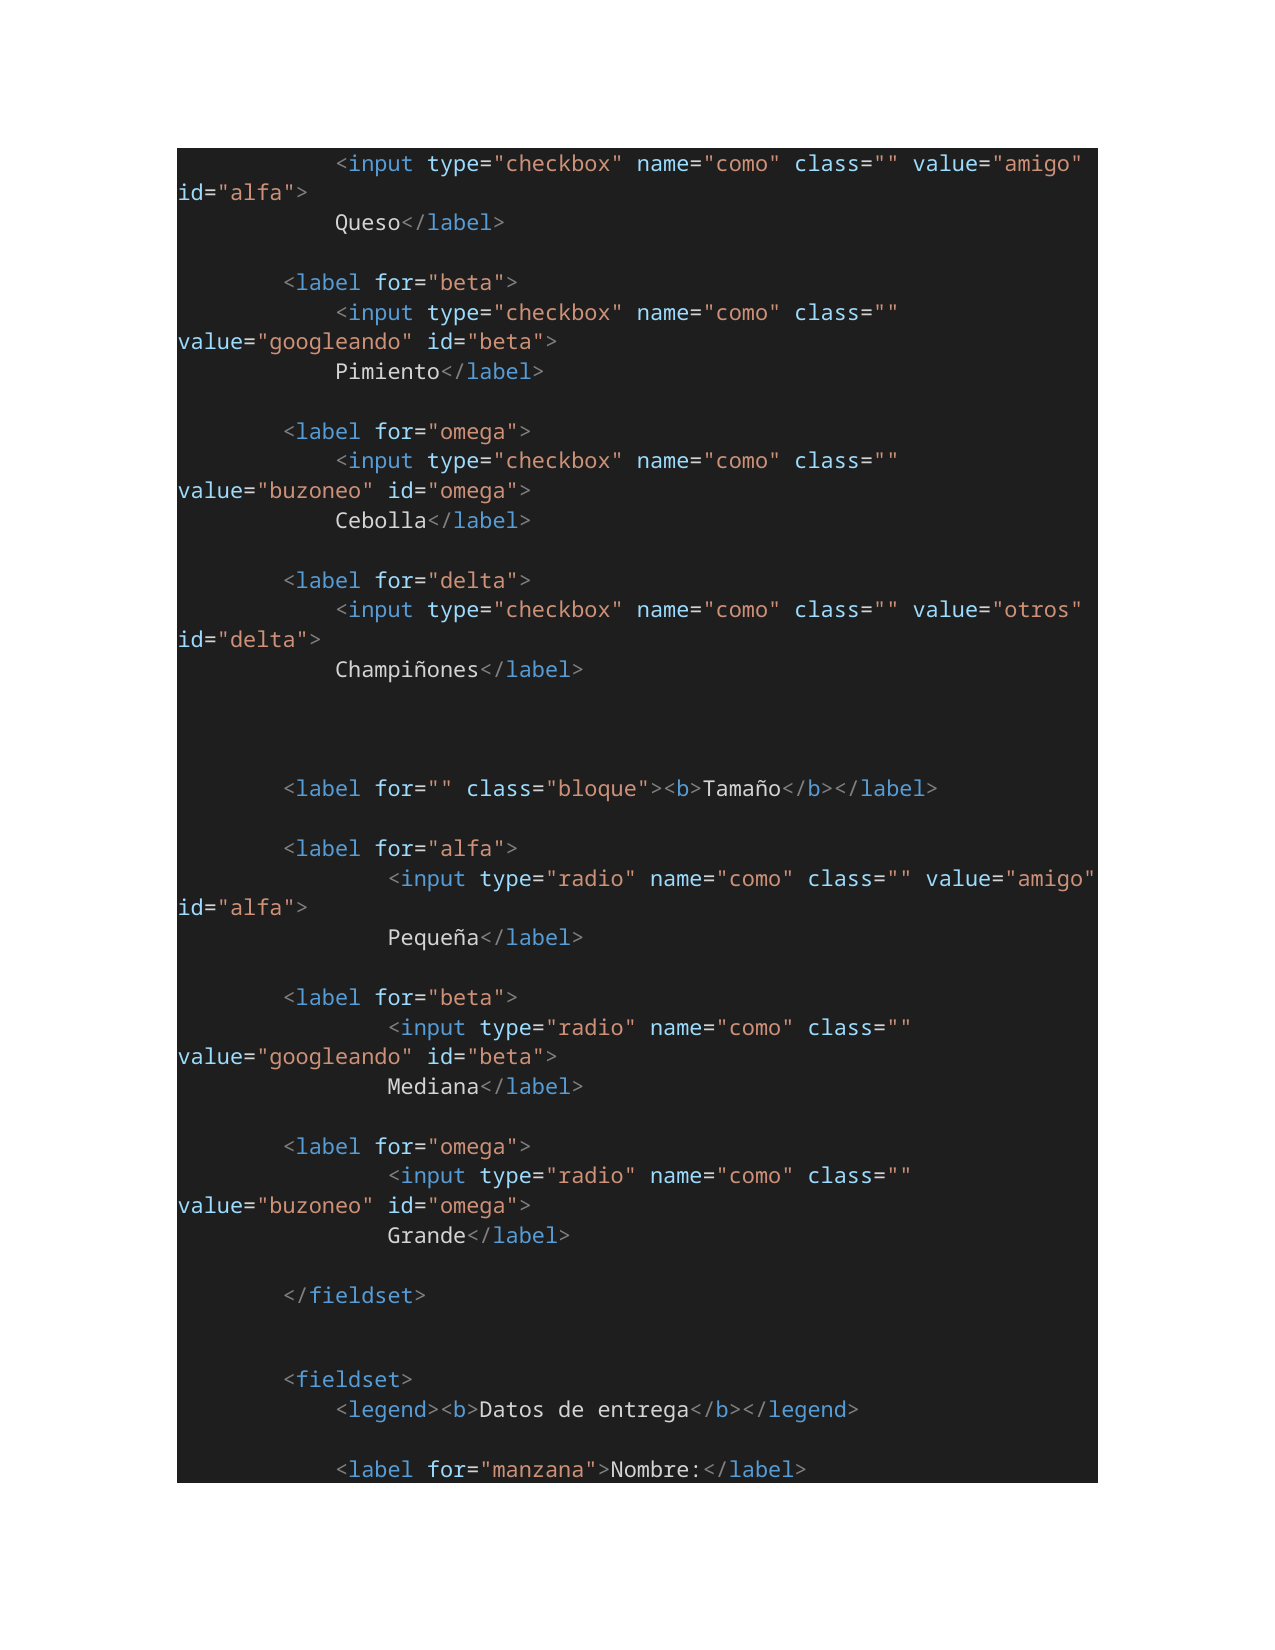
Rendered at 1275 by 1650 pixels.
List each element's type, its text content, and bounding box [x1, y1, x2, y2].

text <input type="checkbox" name="como" class="" value="otros" id="delta"> [177, 594, 1098, 654]
text <label for="omega"> [177, 1131, 1098, 1161]
text <input type="checkbox" name="como" class="" value="amigo" id="alfa"> [177, 148, 1098, 207]
text <input type="checkbox" name="como" class="" value="googleando" id="beta"> [177, 297, 1098, 356]
text Queso</label> [177, 207, 1098, 237]
text <label for="beta"> [177, 982, 1098, 1012]
text <input type="checkbox" name="como" class="" value="buzoneo" id="omega"> [177, 446, 1098, 505]
text Pequeña</label> [177, 922, 1098, 952]
text <input type="radio" name="como" class="" value="buzoneo" id="omega"> [177, 1161, 1098, 1220]
text Champiñones</label> [177, 654, 1098, 684]
text <label for="omega"> [177, 416, 1098, 446]
text <legend><b>Datos de entrega</b></legend> [177, 1394, 1098, 1424]
text <label for="alfa"> [177, 833, 1098, 863]
text <label for="" class="bloque"><b>Tamaño</b></label> [177, 773, 1098, 803]
text Pimiento</label> [177, 356, 1098, 386]
text <label for="delta"> [177, 565, 1098, 594]
text <fieldset> [177, 1364, 1098, 1394]
text Cebolla</label> [177, 505, 1098, 535]
text <label for="manzana">Nombre:</label> [177, 1454, 1098, 1483]
text <input type="radio" name="como" class="" value="amigo" id="alfa"> [177, 863, 1098, 922]
text <input type="radio" name="como" class="" value="googleando" id="beta"> [177, 1012, 1098, 1071]
text Grande</label> [177, 1220, 1098, 1250]
text <label for="beta"> [177, 267, 1098, 297]
text Mediana</label> [177, 1071, 1098, 1101]
text </fieldset> [177, 1280, 1098, 1309]
